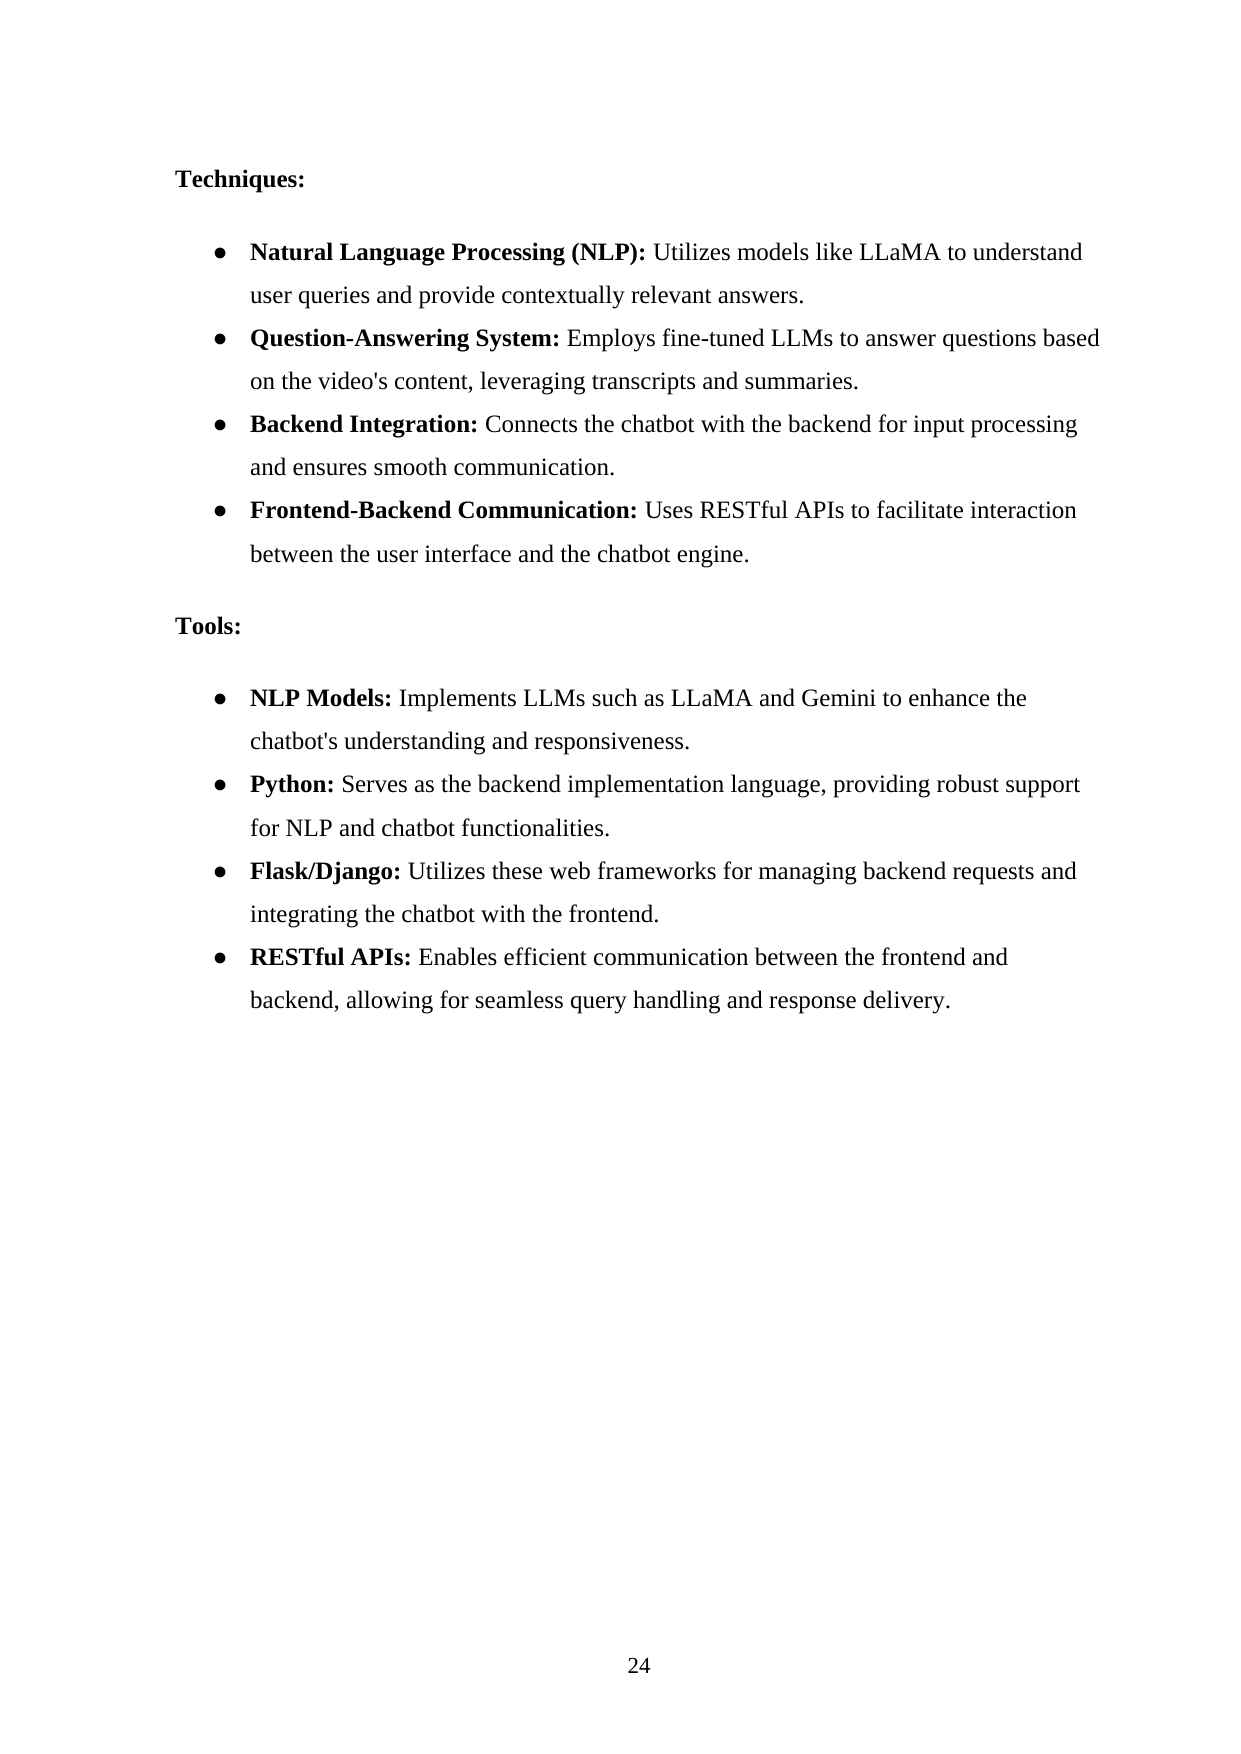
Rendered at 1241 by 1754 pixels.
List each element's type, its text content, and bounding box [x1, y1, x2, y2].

list Frontend-Backend Communication: Uses RESTful APIs to facilitate interaction between the user interface and the chatbot engine. [212, 496, 1103, 567]
list Natural Language Processing (NLP): Utilizes models like LLaMA to understand user queries and provide contextually relevant answers. [212, 237, 1103, 309]
list Question-Answering System: Employs fine-tuned LLMs to answer questions based on the video's content, leveraging transcripts and summaries. [212, 323, 1103, 395]
list Flask/Django: Utilizes these web frameworks for managing backend requests and integrating the chatbot with the frontend. [212, 856, 1103, 928]
list Python: Serves as the backend implementation language, providing robust support for NLP and chatbot functionalities. [212, 769, 1103, 841]
list NLP Models: Implements LLMs such as LLaMA and Gemini to enhance the chatbot's understanding and responsiveness. [212, 683, 1103, 755]
list RESTful APIs: Enables efficient communication between the frontend and backend, allowing for seamless query handling and response delivery. [212, 942, 1103, 1014]
text Techniques: [175, 164, 1103, 193]
text Tools: [175, 611, 1103, 640]
list Backend Integration: Connects the chatbot with the backend for input processing and ensures smooth communication. [212, 409, 1103, 481]
